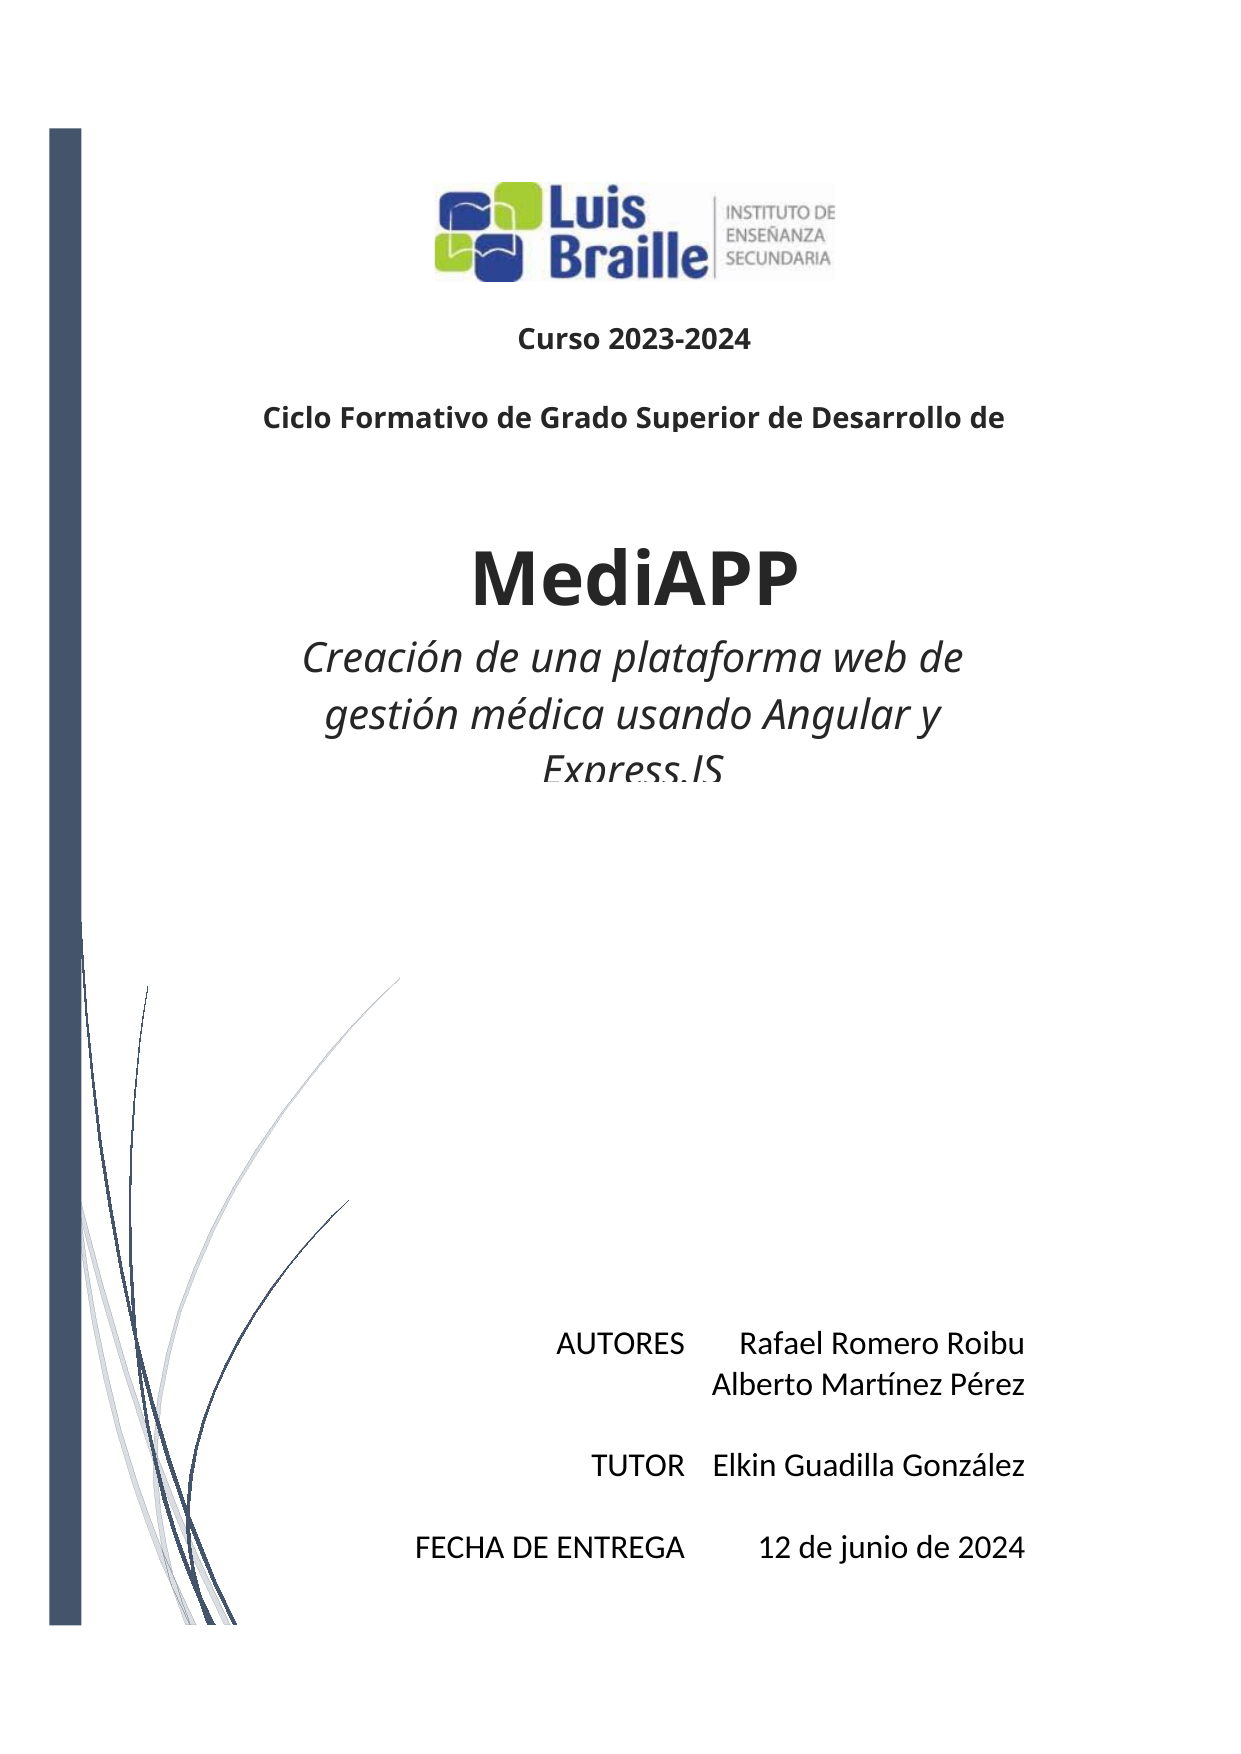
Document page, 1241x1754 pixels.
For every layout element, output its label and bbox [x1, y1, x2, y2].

picture [434, 182, 836, 282]
